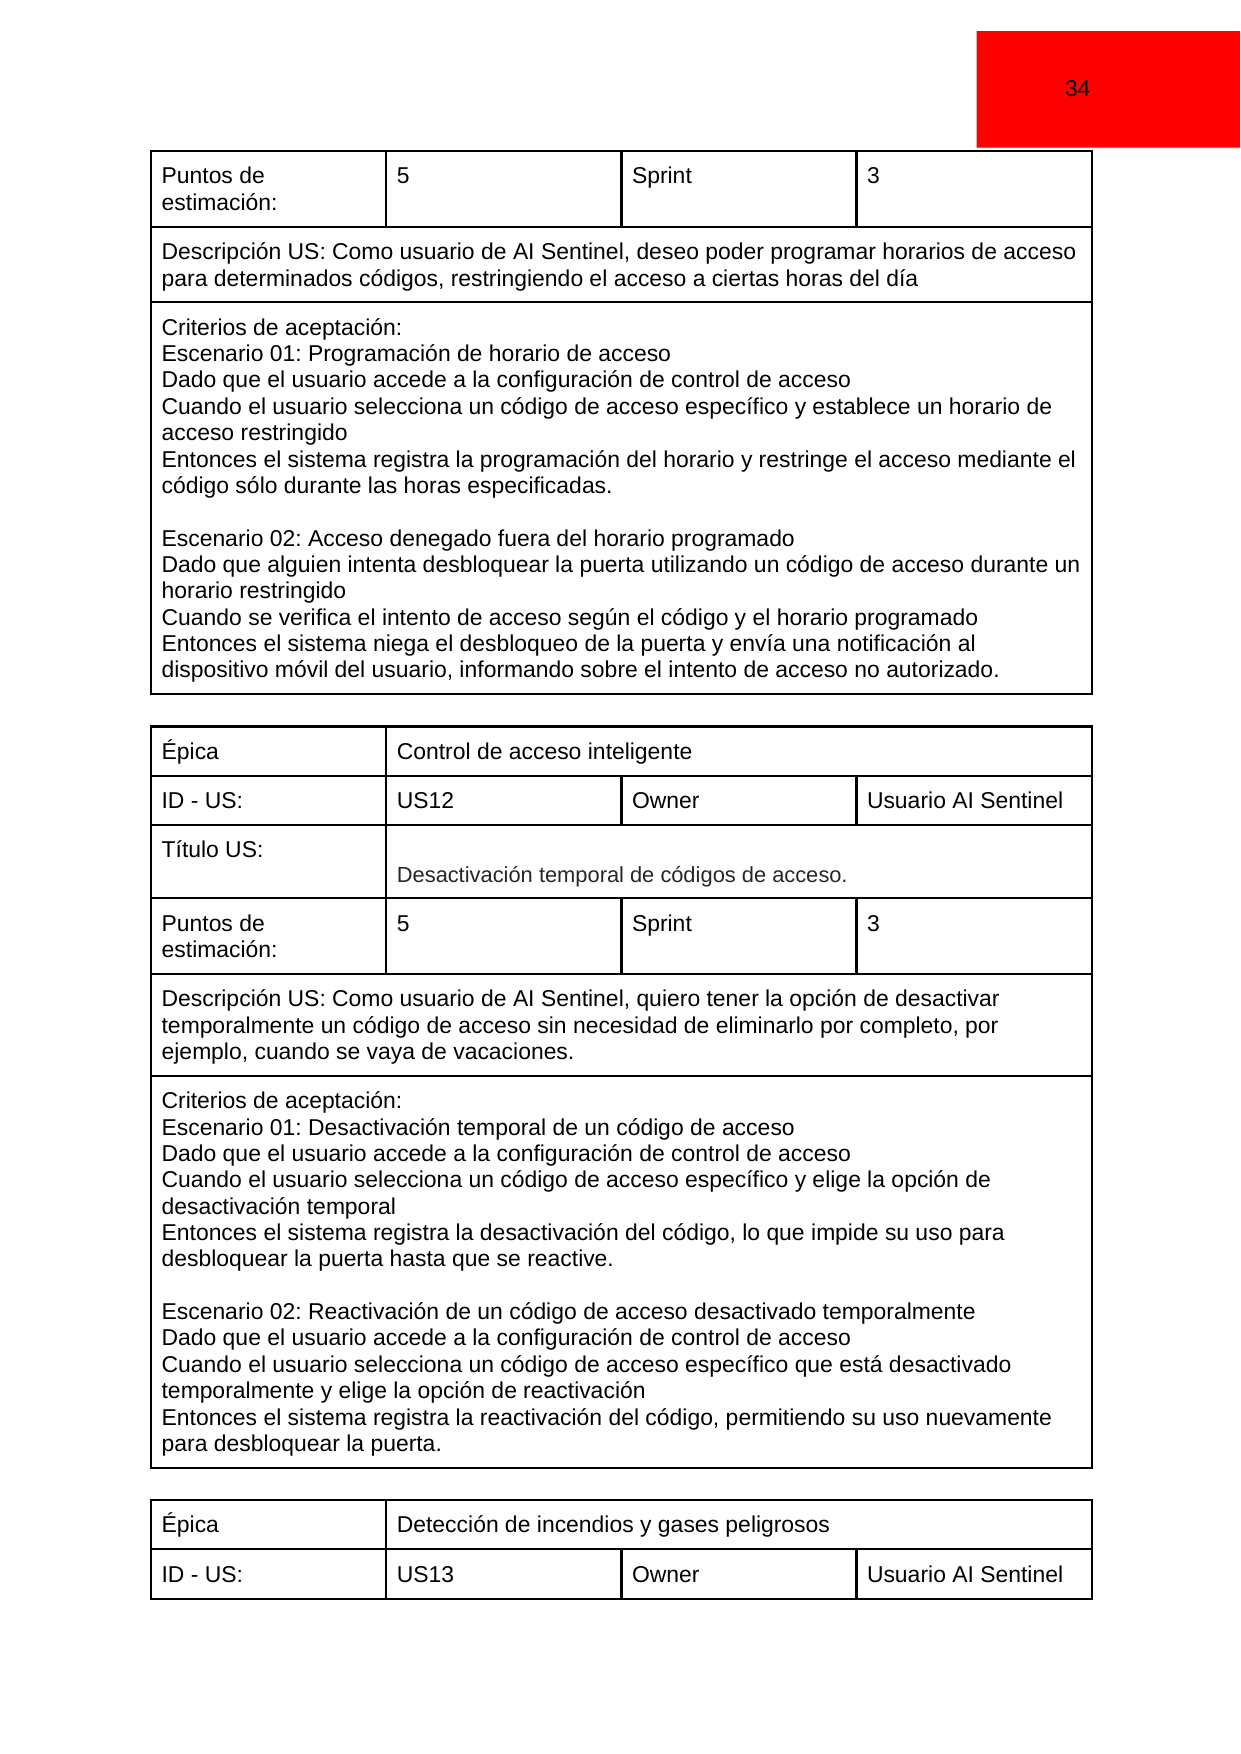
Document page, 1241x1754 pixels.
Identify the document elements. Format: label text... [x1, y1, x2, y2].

table_cell 5 [387, 899, 620, 973]
table_cell Desactivación temporal de códigos de acceso. [387, 826, 1091, 897]
table_cell Owner [623, 777, 855, 824]
table_cell Usuario AI Sentinel [858, 777, 1091, 824]
table_cell 3 [858, 152, 1091, 226]
table_cell Puntos de estimación: [152, 152, 385, 226]
table_cell Descripción US: Como usuario de AI Sentinel, deseo poder programar horarios de acceso para determinados códigos, restringiendo el acceso a ciertas horas del día [152, 228, 1091, 301]
table_cell Puntos de estimación: [152, 899, 385, 973]
table_cell Owner [623, 1550, 855, 1597]
table_header Control de acceso inteligente [387, 728, 1091, 775]
table_cell Título US: [152, 826, 385, 897]
table_cell Criterios de aceptación: Escenario 01: Programación de horario de acceso Dado que el usuario accede a la configuración de control de acceso Cuando el usuario selecciona un código de acceso específico y establece un horario de acceso restringido Entonces el sistema registra la programación del horario y restringe el acceso mediante el código sólo durante las horas especificadas. Escenario 02: Acceso denegado fuera del horario programado Dado que alguien intenta desbloquear la puerta utilizando un código de acceso durante un horario restringido Cuando se verifica el intento de acceso según el código y el horario programado Entonces el sistema niega el desbloqueo de la puerta y envía una notificación al dispositivo móvil del usuario, informando sobre el intento de acceso no autorizado. [152, 303, 1091, 693]
table_header Épica [152, 728, 385, 775]
table_cell Descripción US: Como usuario de AI Sentinel, quiero tener la opción de desactivar temporalmente un código de acceso sin necesidad de eliminarlo por completo, por ejemplo, cuando se vaya de vacaciones. [152, 975, 1091, 1075]
table_header Detección de incendios y gases peligrosos [387, 1501, 1091, 1548]
table_cell Criterios de aceptación: Escenario 01: Desactivación temporal de un código de acceso Dado que el usuario accede a la configuración de control de acceso Cuando el usuario selecciona un código de acceso específico y elige la opción de desactivación temporal Entonces el sistema registra la desactivación del código, lo que impide su uso para desbloquear la puerta hasta que se reactive. Escenario 02: Reactivación de un código de acceso desactivado temporalmente Dado que el usuario accede a la configuración de control de acceso Cuando el usuario selecciona un código de acceso específico que está desactivado temporalmente y elige la opción de reactivación Entonces el sistema registra la reactivación del código, permitiendo su uso nuevamente para desbloquear la puerta. [152, 1077, 1091, 1467]
table_cell US12 [387, 777, 620, 824]
table_cell 5 [387, 152, 620, 226]
table_cell ID - US: [152, 777, 385, 824]
table_cell 3 [858, 899, 1091, 973]
table_cell Usuario AI Sentinel [858, 1550, 1091, 1597]
picture [976, 31, 1241, 150]
table_cell US13 [387, 1550, 620, 1597]
table_cell ID - US: [152, 1550, 385, 1597]
table_header Épica [152, 1501, 385, 1548]
table_cell Sprint [623, 899, 855, 973]
table_cell Sprint [623, 152, 855, 226]
